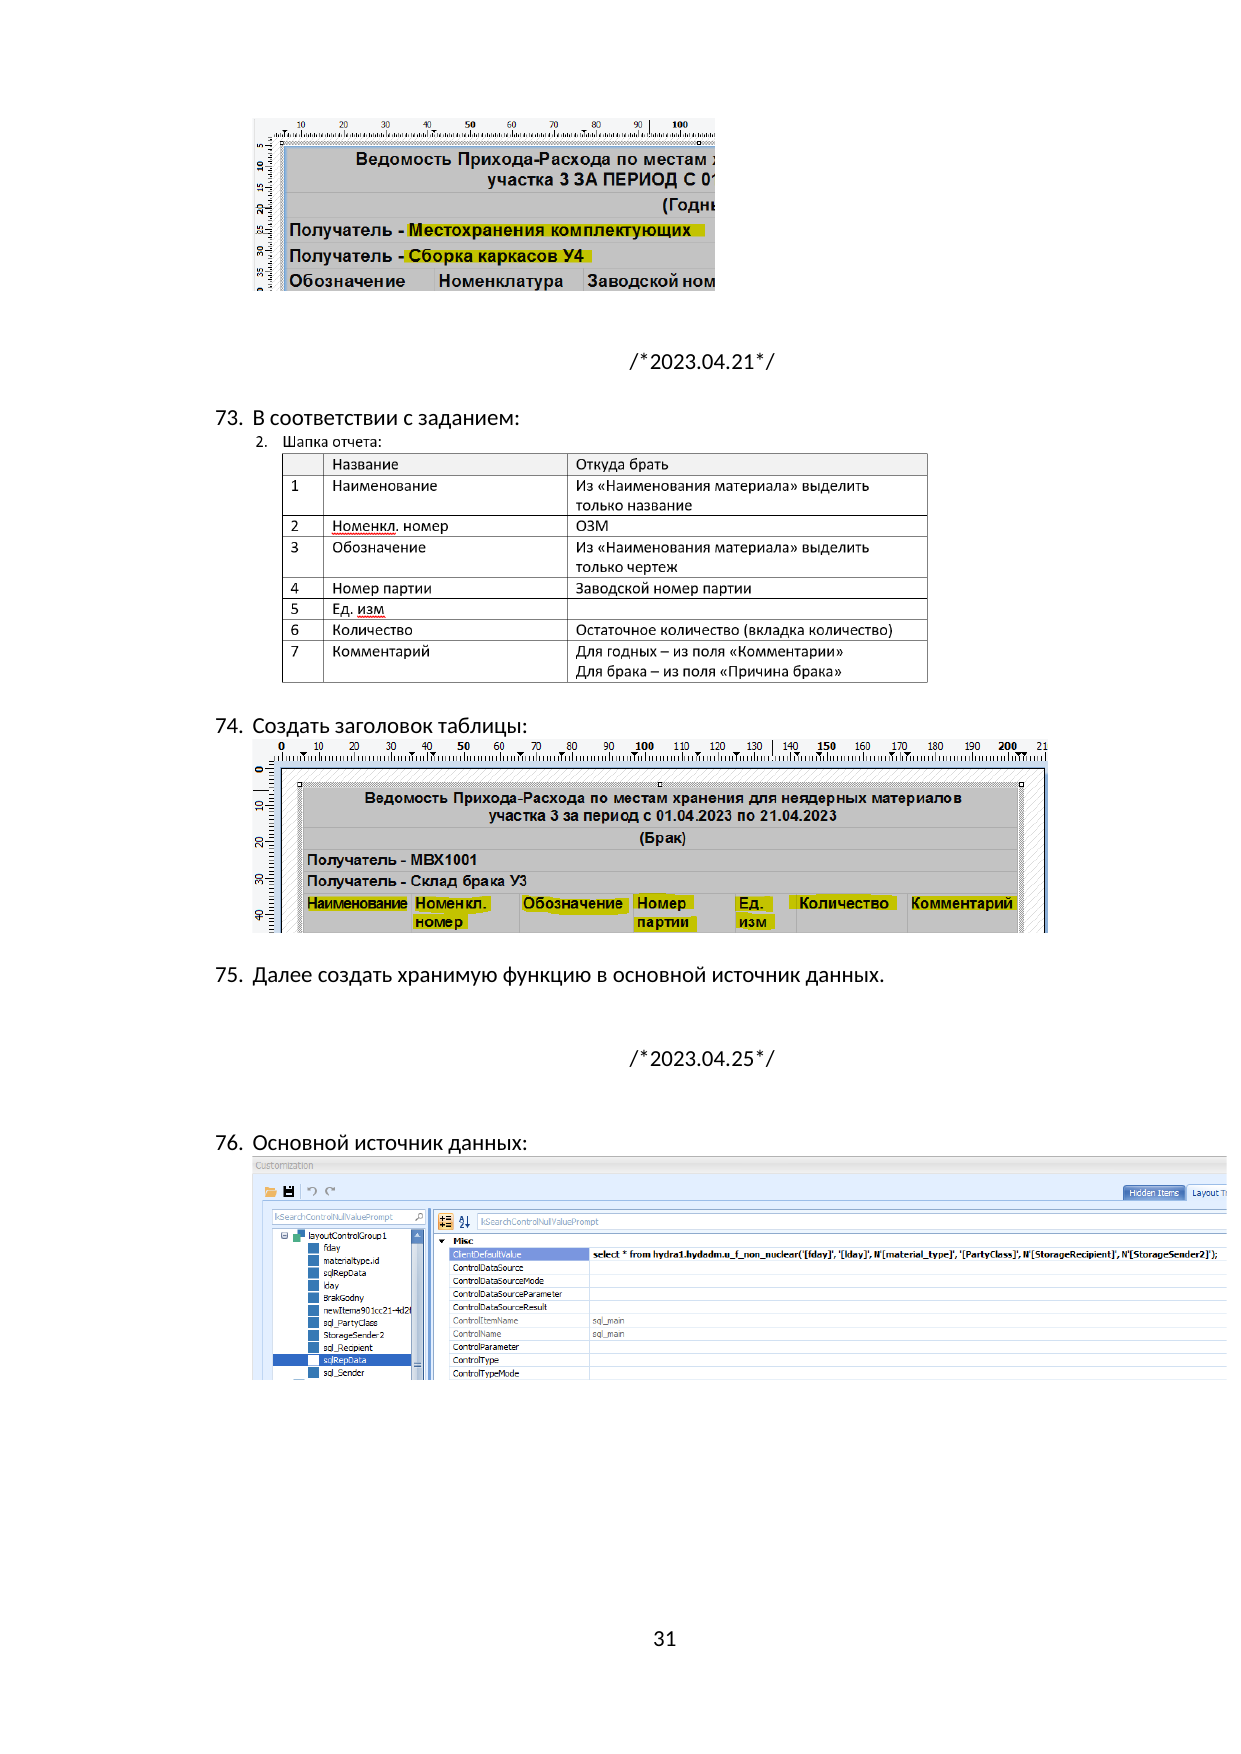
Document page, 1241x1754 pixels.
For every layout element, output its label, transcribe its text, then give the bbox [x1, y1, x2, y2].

picture [252, 1156, 1227, 1380]
picture [252, 431, 929, 684]
list Далее создать хранимую функцию в основной источник данных. [215, 960, 1152, 1044]
list /*2023.04.21*/ [252, 347, 1152, 403]
picture [252, 118, 715, 291]
picture [252, 739, 1048, 933]
list /*2023.04.25*/ [252, 1044, 1152, 1128]
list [215, 118, 1152, 319]
